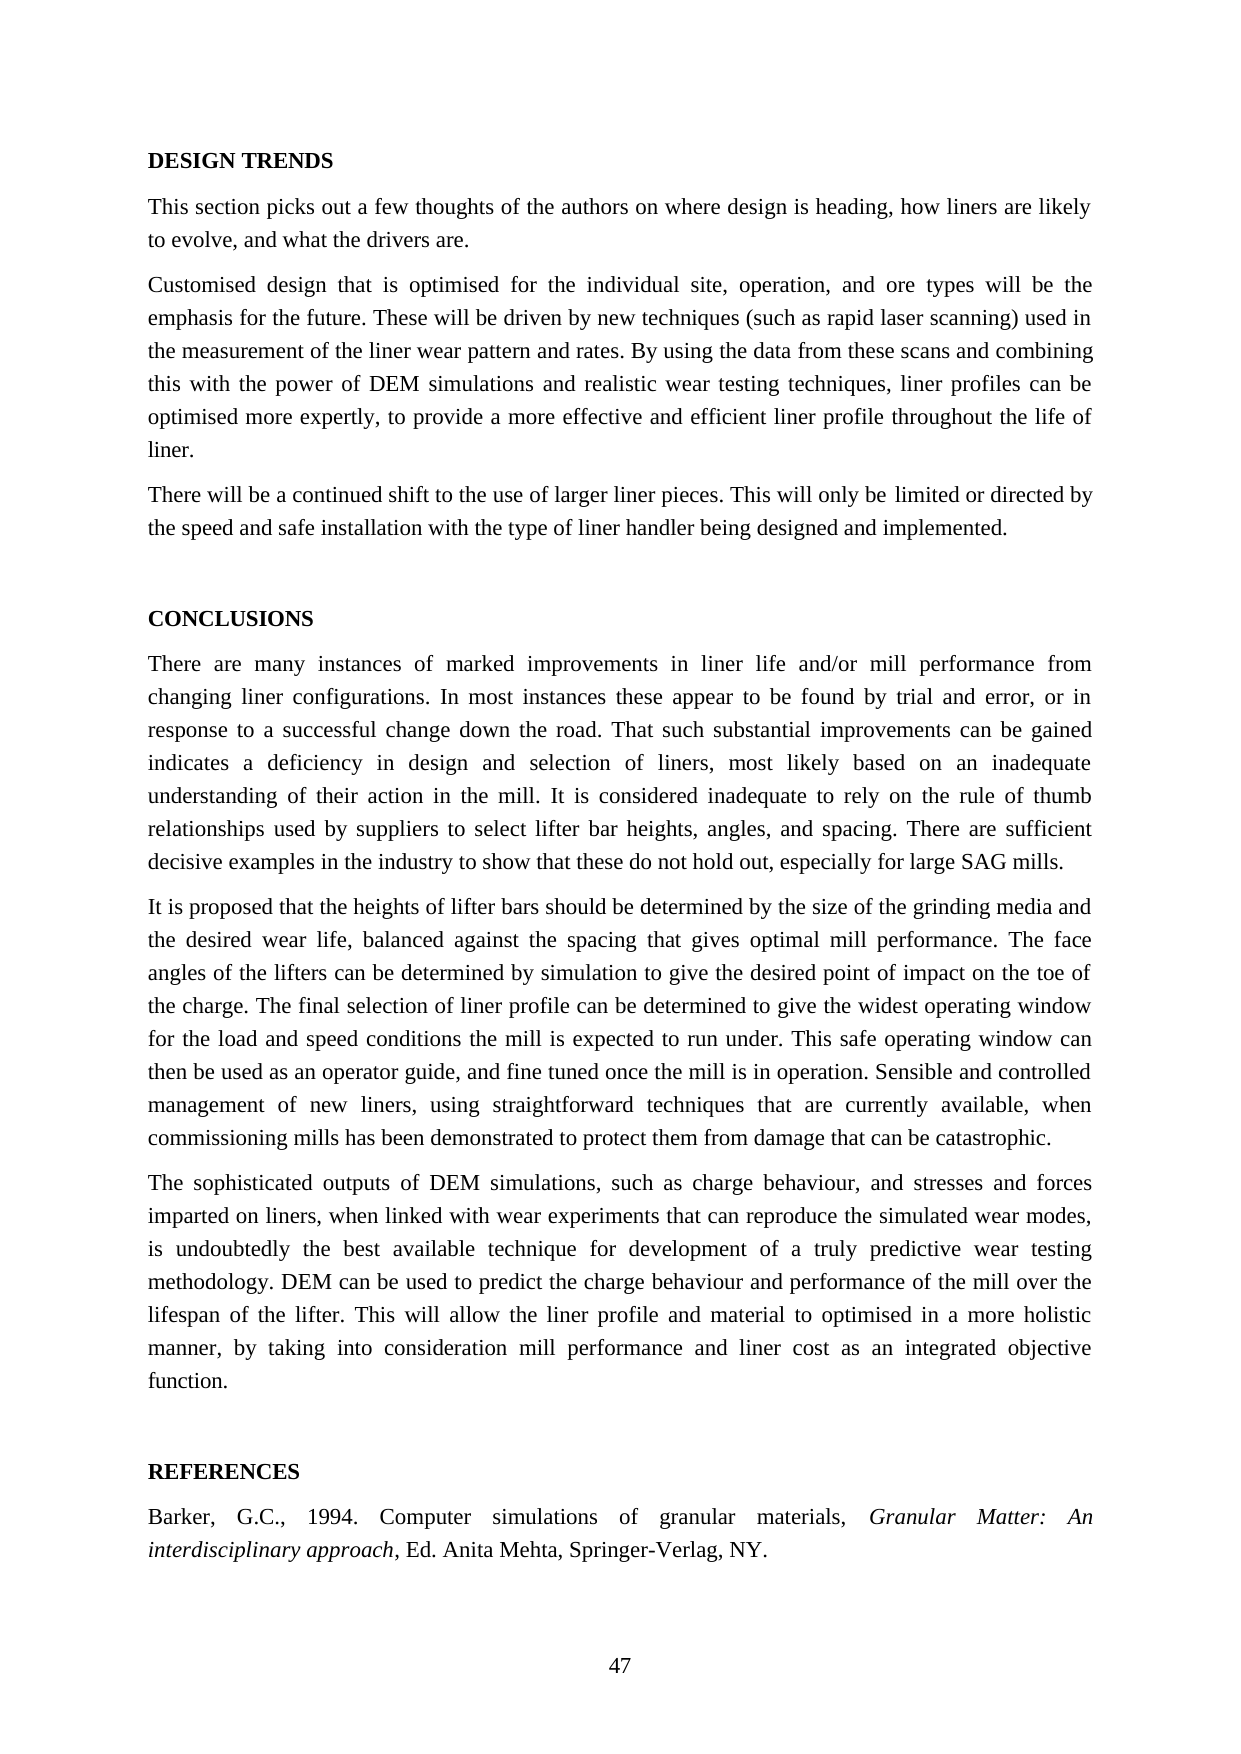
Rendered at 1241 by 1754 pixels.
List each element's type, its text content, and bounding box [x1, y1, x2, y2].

text The sophisticated outputs of DEM simulations, such as charge behaviour, and stresses and forces imparted on liners, when linked with wear experiments that can reproduce the simulated wear modes, is undoubtedly the best available technique for development of a truly predictive wear testing methodology. DEM can be used to predict the charge behaviour and performance of the mill over the lifespan of the lifter. This will allow the liner profile and material to optimised in a more holistic manner, by taking into consideration mill performance and liner cost as an integrated objective function. [148, 1169, 1094, 1393]
text There are many instances of marked improvements in liner life and/or mill performance from changing liner configurations. In most instances these appear to be found by trial and error, or in response to a successful change down the road. That such substantial improvements can be gained indicates a deficiency in design and selection of liners, most likely based on an inadequate understanding of their action in the mill. It is considered inadequate to rely on the rule of thumb relationships used by suppliers to select lifter bar heights, angles, and spacing. There are sufficient decisive examples in the industry to show that these do not hold out, especially for large SAG mills. [148, 650, 1094, 874]
text It is proposed that the heights of lifter bars should be determined by the size of the grinding media and the desired wear life, balanced against the spacing that gives optimal mill performance. The face angles of the lifters can be determined by simulation to give the desired point of impact on the toe of the charge. The final selection of liner profile can be determined to give the widest operating window for the load and speed conditions the mill is expected to run under. This safe operating window can then be used as an operator guide, and fine tuned once the mill is in operation. Sensible and controlled management of new liners, using straightforward techniques that are currently available, when commissioning mills has been demonstrated to protect them from damage that can be catastrophic. [148, 893, 1094, 1150]
text Customised design that is optimised for the individual site, operation, and ore types will be the emphasis for the future. These will be driven by new techniques (such as rapid laser scanning) used in the measurement of the liner wear pattern and rates. By using the data from these scans and combining this with the power of DEM simulations and realistic wear testing techniques, liner profiles can be optimised more expertly, to provide a more effective and efficient liner profile throughout the life of liner. [148, 271, 1094, 462]
text Barker, G.C., 1994. Computer simulations of granular materials, Granular Matter: An interdisciplinary approach, Ed. Anita Mehta, Springer-Verlag, NY. [148, 1503, 1093, 1562]
text This section picks out a few thoughts of the authors on where design is heading, how liners are likely to evolve, and what the drivers are. [148, 193, 1093, 252]
subtitle DESIGN TRENDS [148, 148, 1181, 174]
subtitle CONCLUSIONS [148, 605, 1181, 632]
text There will be a continued shift to the use of larger liner pieces. This will only be limited or directed by the speed and safe installation with the type of liner handler being designed and implemented. [148, 481, 1093, 540]
subtitle REFERENCES [148, 1458, 1181, 1484]
